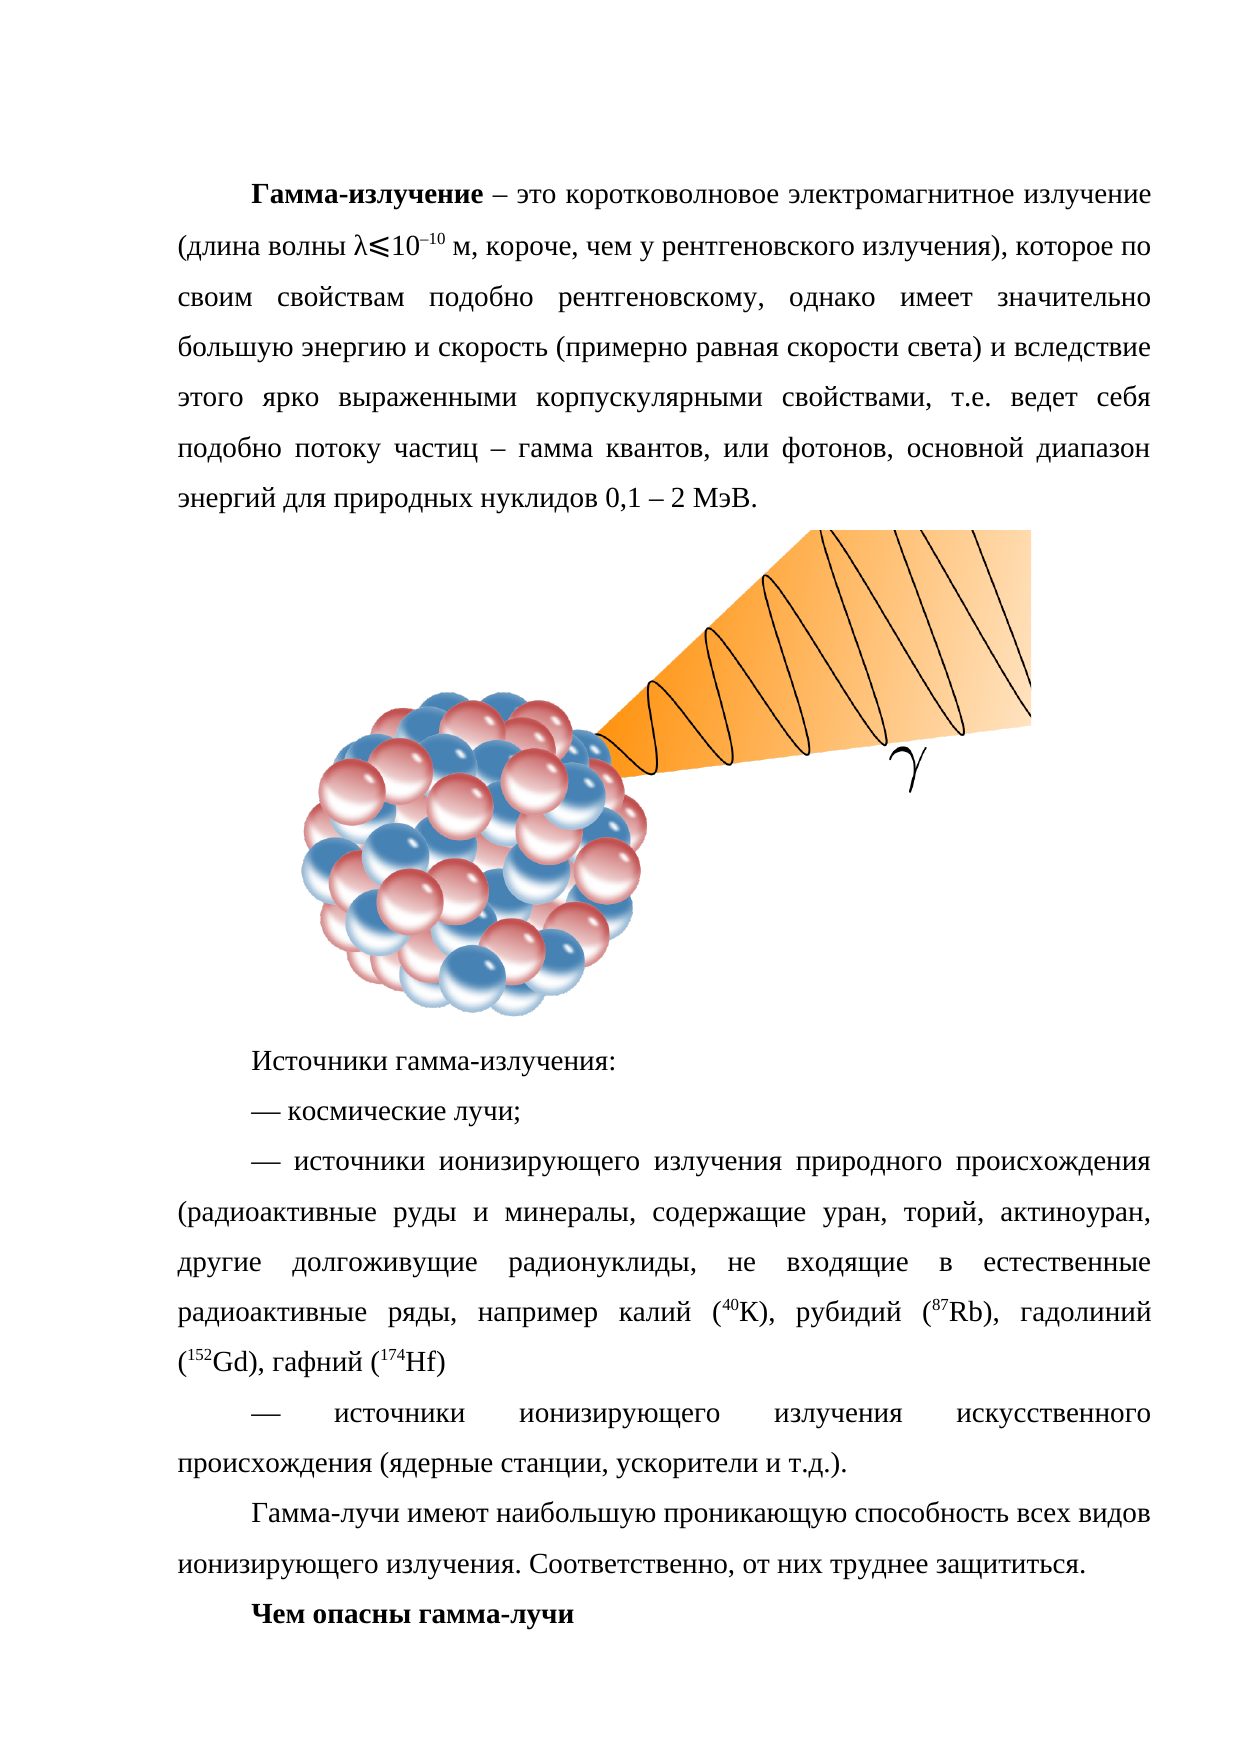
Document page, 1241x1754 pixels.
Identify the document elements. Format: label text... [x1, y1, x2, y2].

text Гамма-лучи имеют наибольшую проникающую способность всех видов ионизирующего излучения. Соответственно, от них труднее защититься. [177, 1496, 1152, 1579]
text — космические лучи; [177, 1093, 1152, 1127]
text — источники ионизирующего излучения природного происхождения (радиоактивные руды и минералы, содержащие уран, торий, актиноуран, другие долгоживущие радионуклиды, не входящие в естественные радиоактивные ряды, например калий (40К), рубидий (87Rb), гадолиний (152Gd), гафний (174Hf) [177, 1143, 1152, 1378]
picture [297, 530, 1032, 1030]
text Гамма-излучение – это коротковолновое электромагнитное излучение (длина волны λ⩽10–10 м, короче, чем у рентгеновского излучения), которое по своим свойствам подобно рентгеновскому, однако имеет значительно большую энергию и скорость (примерно равная скорости света) и вследствие этого ярко выраженными корпускулярными свойствами, т.е. ведет себя подобно потоку частиц – гамма квантов, или фотонов, основной диапазон энергий для природных нуклидов 0,1 – 2 МэВ. [177, 176, 1152, 514]
text — источники ионизирующего излучения искусственного происхождения (ядерные станции, ускорители и т.д.). [177, 1395, 1152, 1479]
text Чем опасны гамма-лучи [177, 1596, 1152, 1630]
text Источники гамма-излучения: [177, 1043, 1152, 1076]
